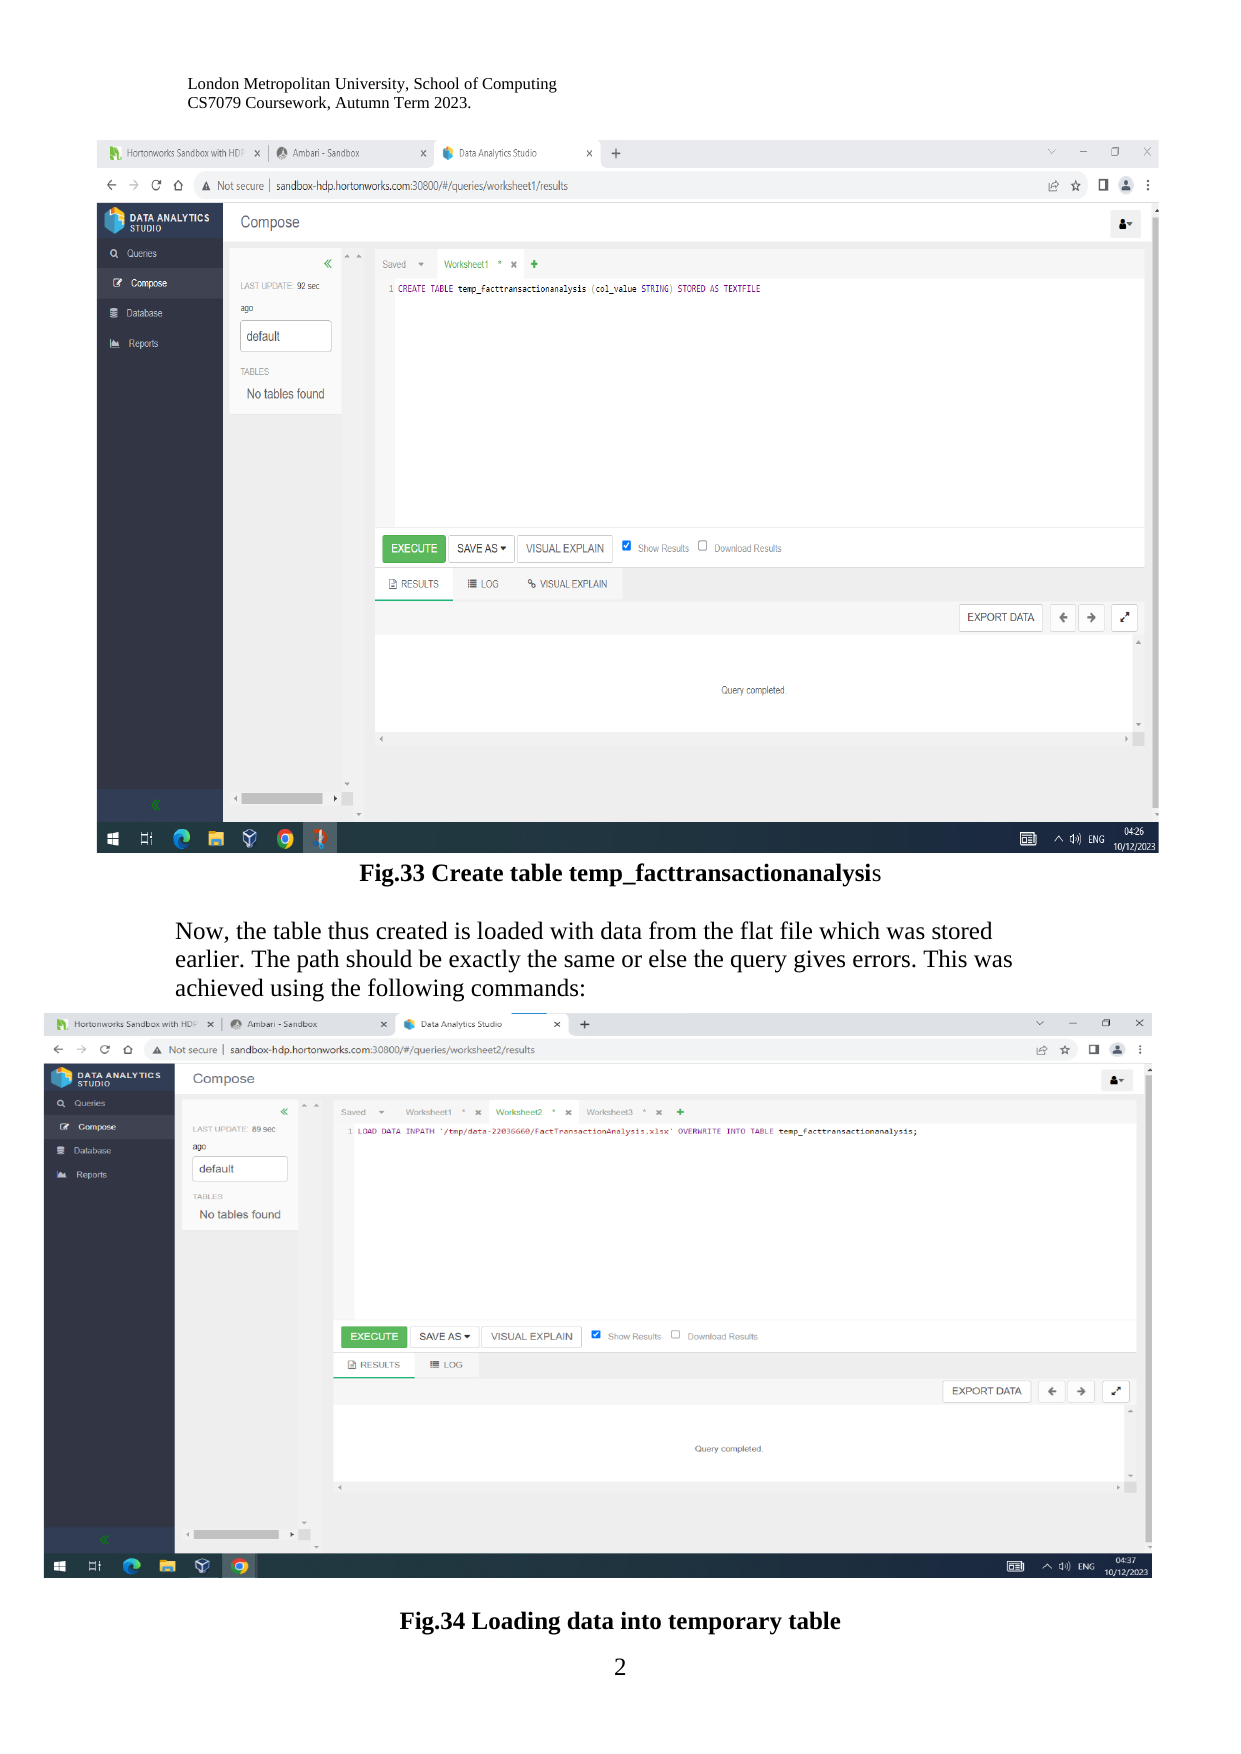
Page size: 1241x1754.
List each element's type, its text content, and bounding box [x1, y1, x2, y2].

text Now, the table thus created is loaded with data from the flat file which was stored earlier. The path should be exactly the same or else the query gives errors. This was achieved using the following commands: [175, 916, 1065, 1002]
text Fig.34 Loading data into temporary table [175, 1606, 1065, 1634]
picture [42, 1013, 1151, 1576]
text Fig.33 Create table temp_facttransactionanalysis [175, 853, 1065, 887]
picture [96, 140, 1159, 853]
